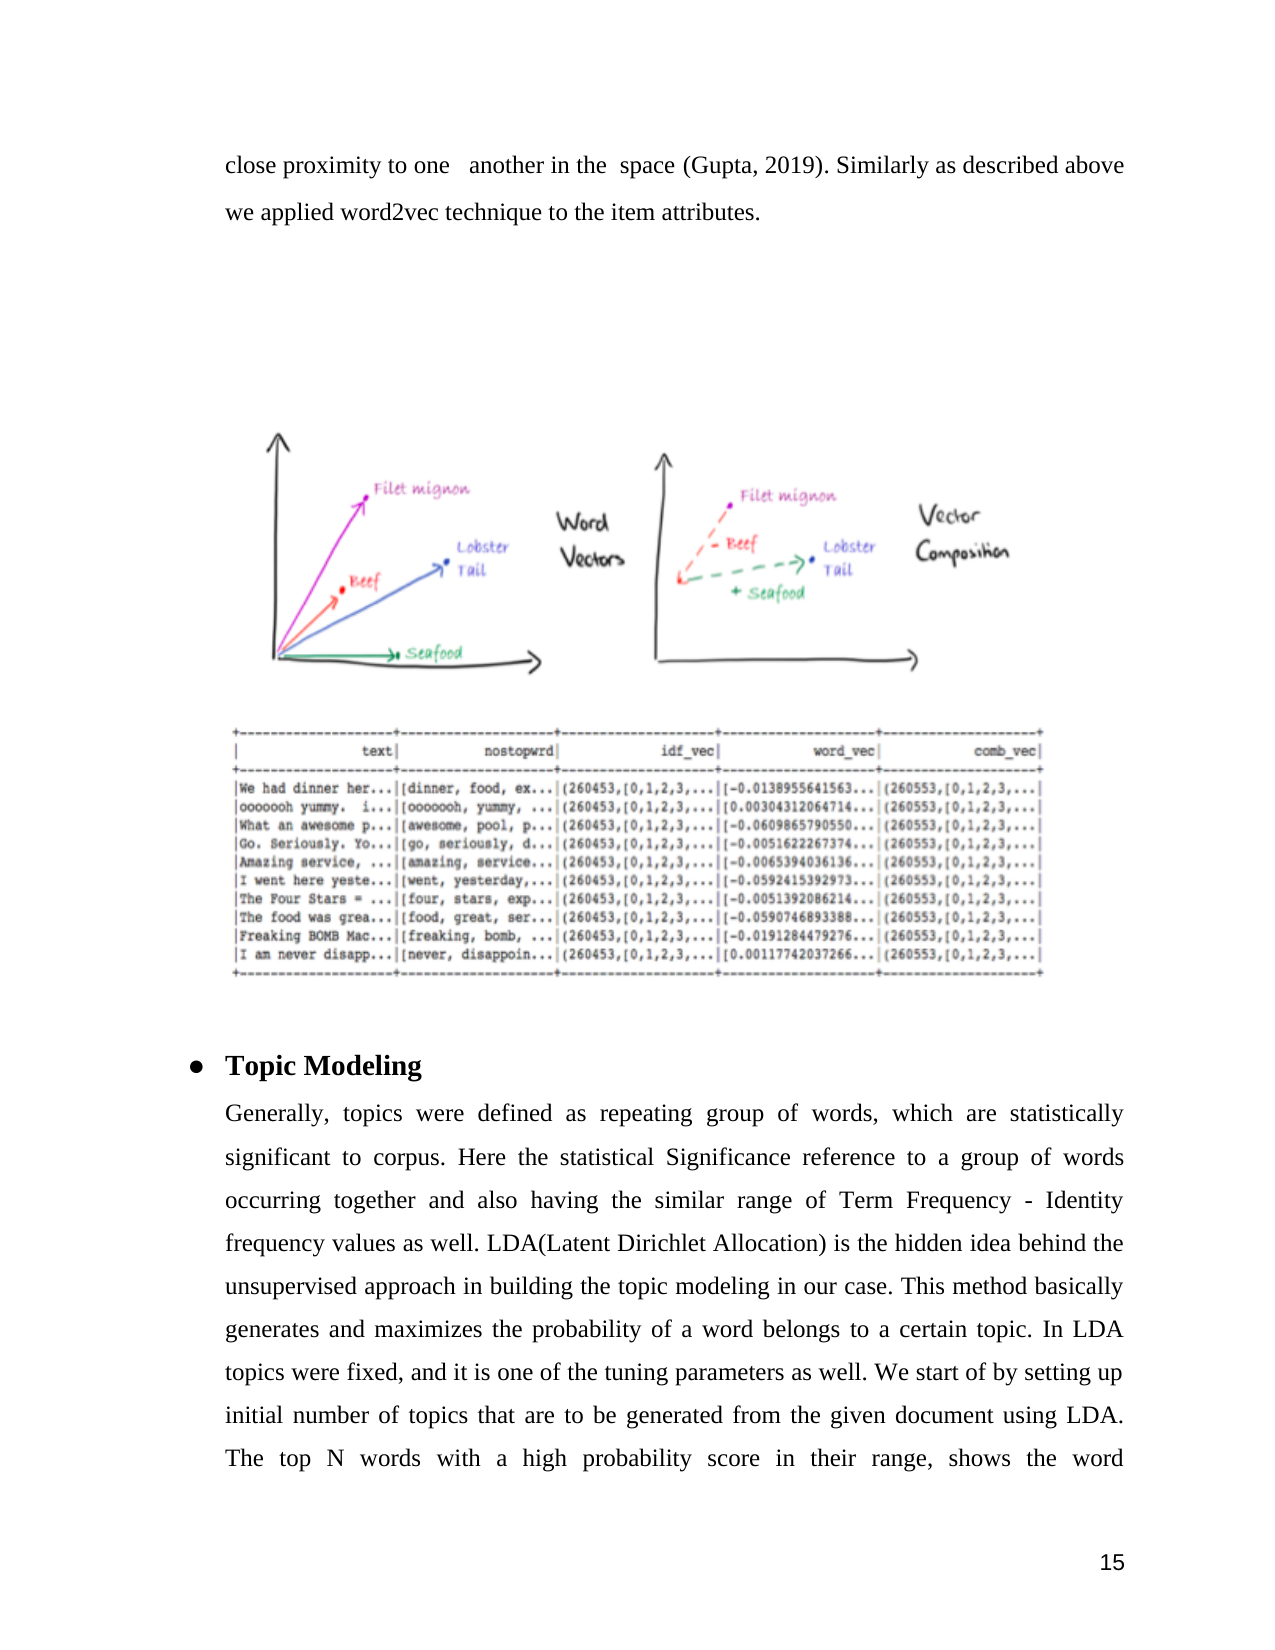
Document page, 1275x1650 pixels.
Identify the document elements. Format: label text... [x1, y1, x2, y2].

picture [246, 383, 1029, 694]
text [225, 1098, 1125, 1472]
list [187, 150, 1125, 226]
picture [220, 709, 1055, 985]
list Topic Modeling [187, 1048, 1125, 1082]
